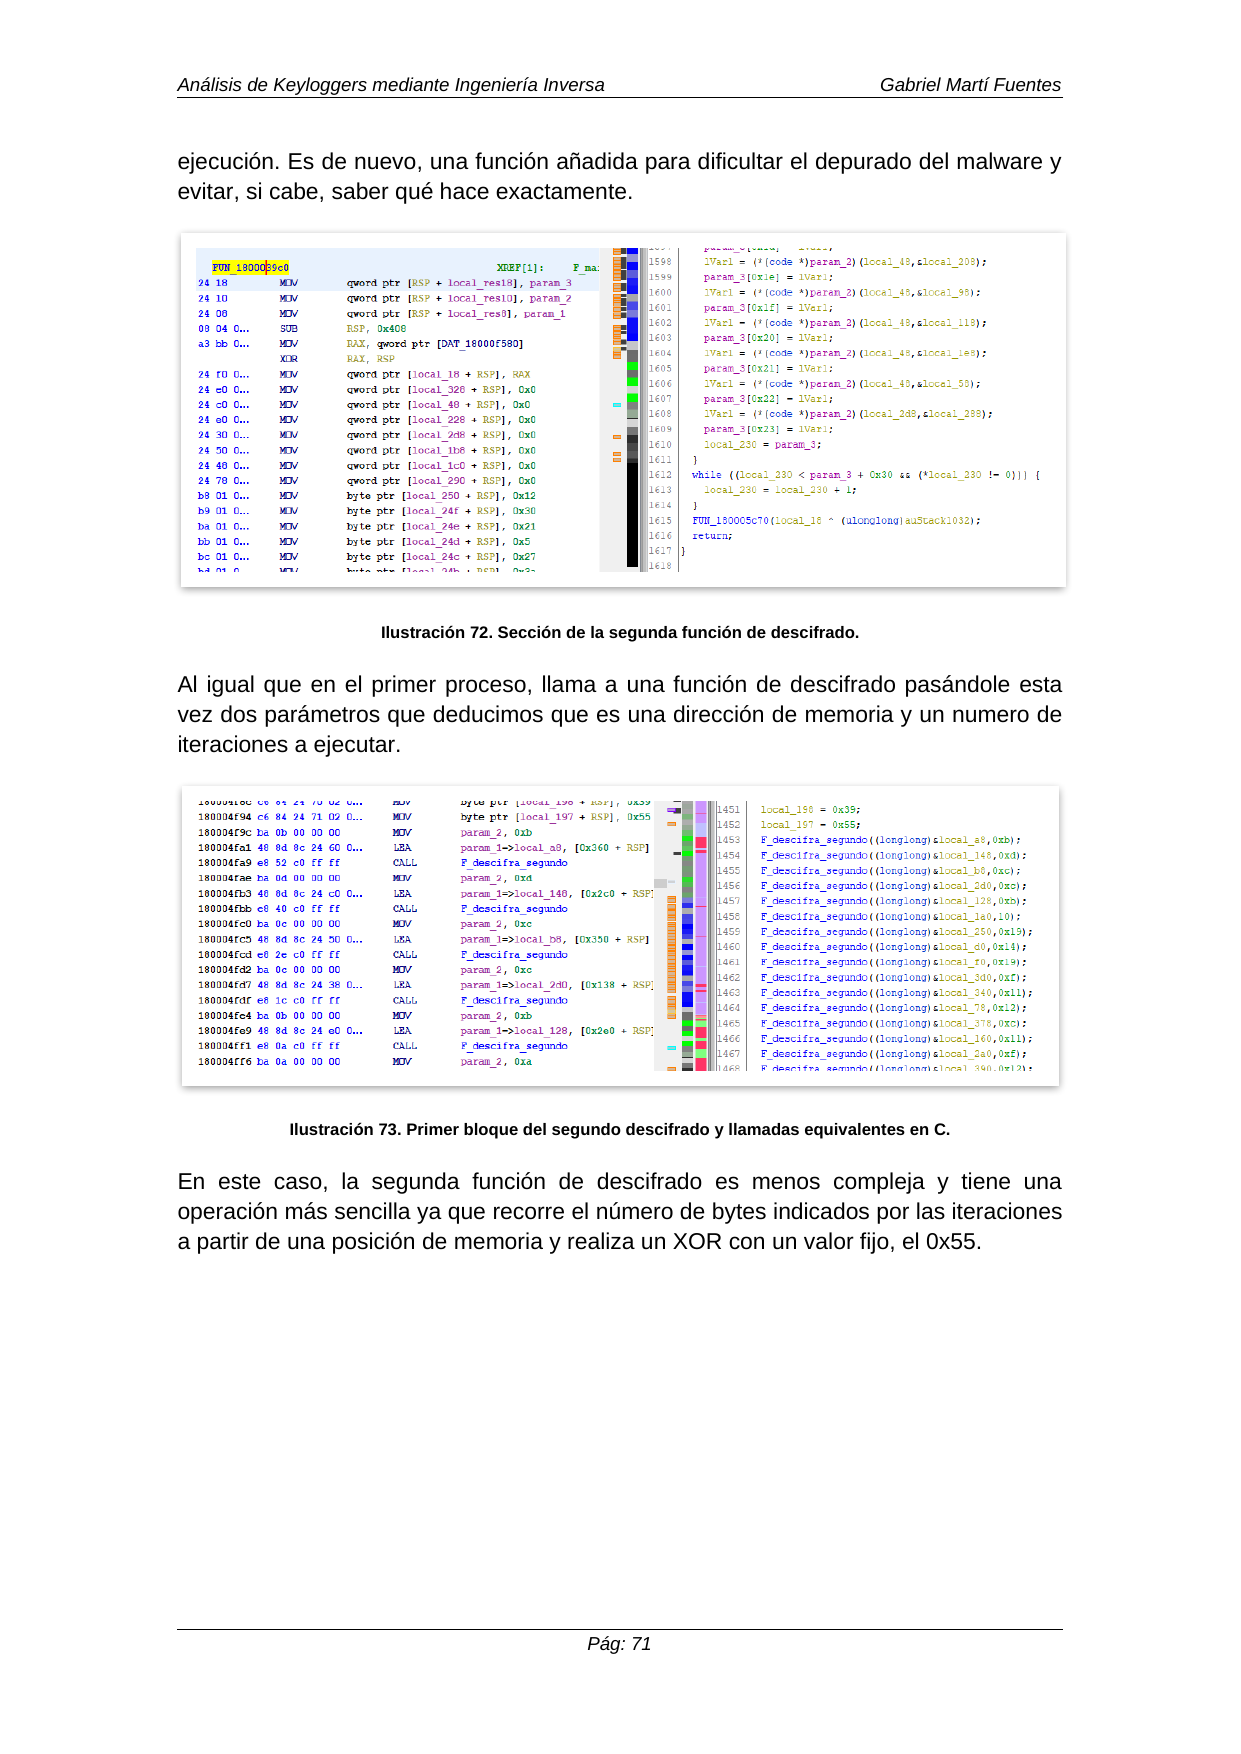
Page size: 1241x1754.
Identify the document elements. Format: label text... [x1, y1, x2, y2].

picture [197, 801, 1044, 1071]
text Ilustración 72. Sección de la segunda función de descifrado. [177, 622, 1063, 642]
picture [196, 248, 1051, 572]
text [177, 148, 1063, 204]
text Ilustración 73. Primer bloque del segundo descifrado y llamadas equivalentes en C. [177, 1119, 1063, 1139]
text En este caso, la segunda función de descifrado es menos compleja y tiene una operación más sencilla ya que recorre el número de bytes indicados por las iteraciones a partir de una posición de memoria y realiza un XOR con un valor fijo, el 0x55. [177, 1168, 1063, 1255]
text Al igual que en el primer proceso, llama a una función de descifrado pasándole esta vez dos parámetros que deducimos que es una dirección de memoria y un numero de iteraciones a ejecutar. [177, 671, 1063, 757]
